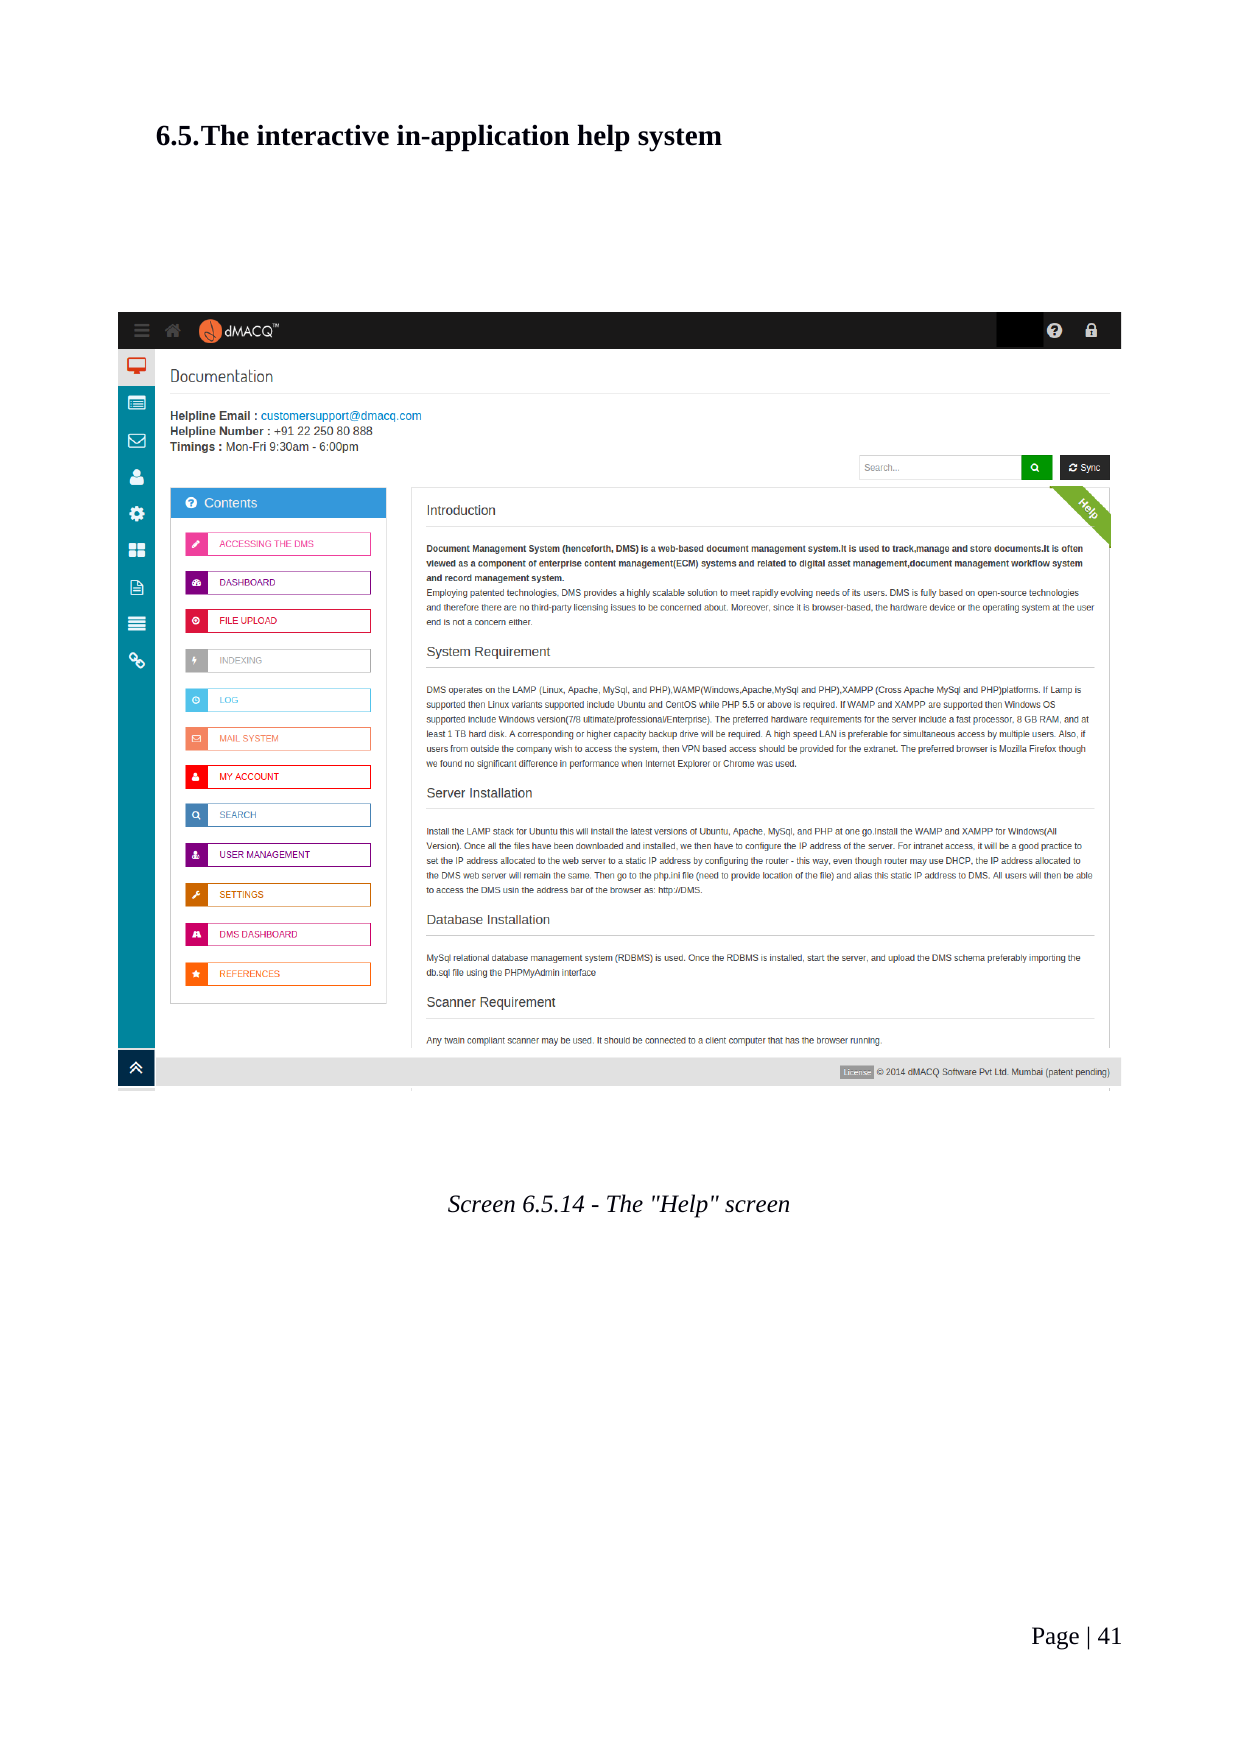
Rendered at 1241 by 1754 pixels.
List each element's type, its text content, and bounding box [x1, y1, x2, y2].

subtitle The interactive in-application help system [156, 118, 1122, 152]
picture [118, 312, 1122, 1091]
